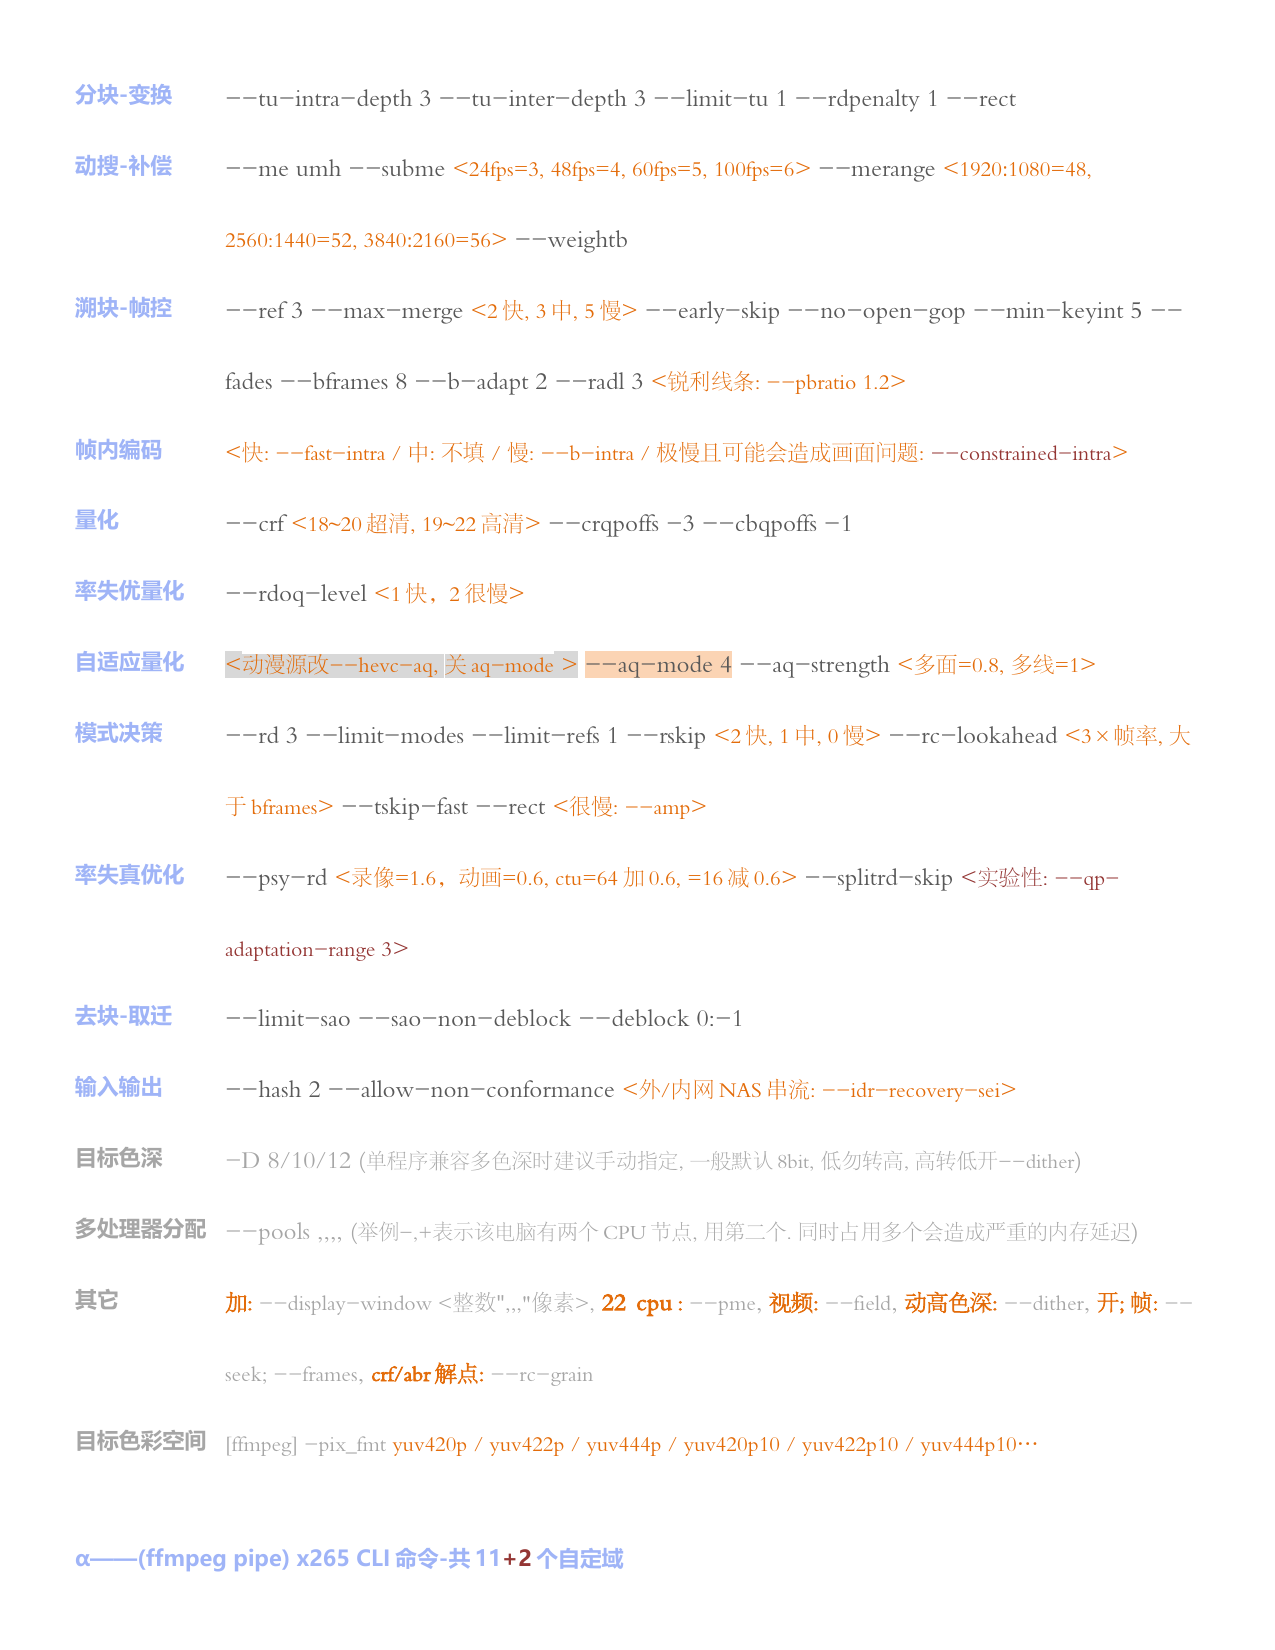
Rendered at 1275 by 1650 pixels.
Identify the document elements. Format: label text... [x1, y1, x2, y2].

text α——(ffmpeg pipe) x265 CLI命令-共11+2个自定域 [75, 1540, 1200, 1574]
